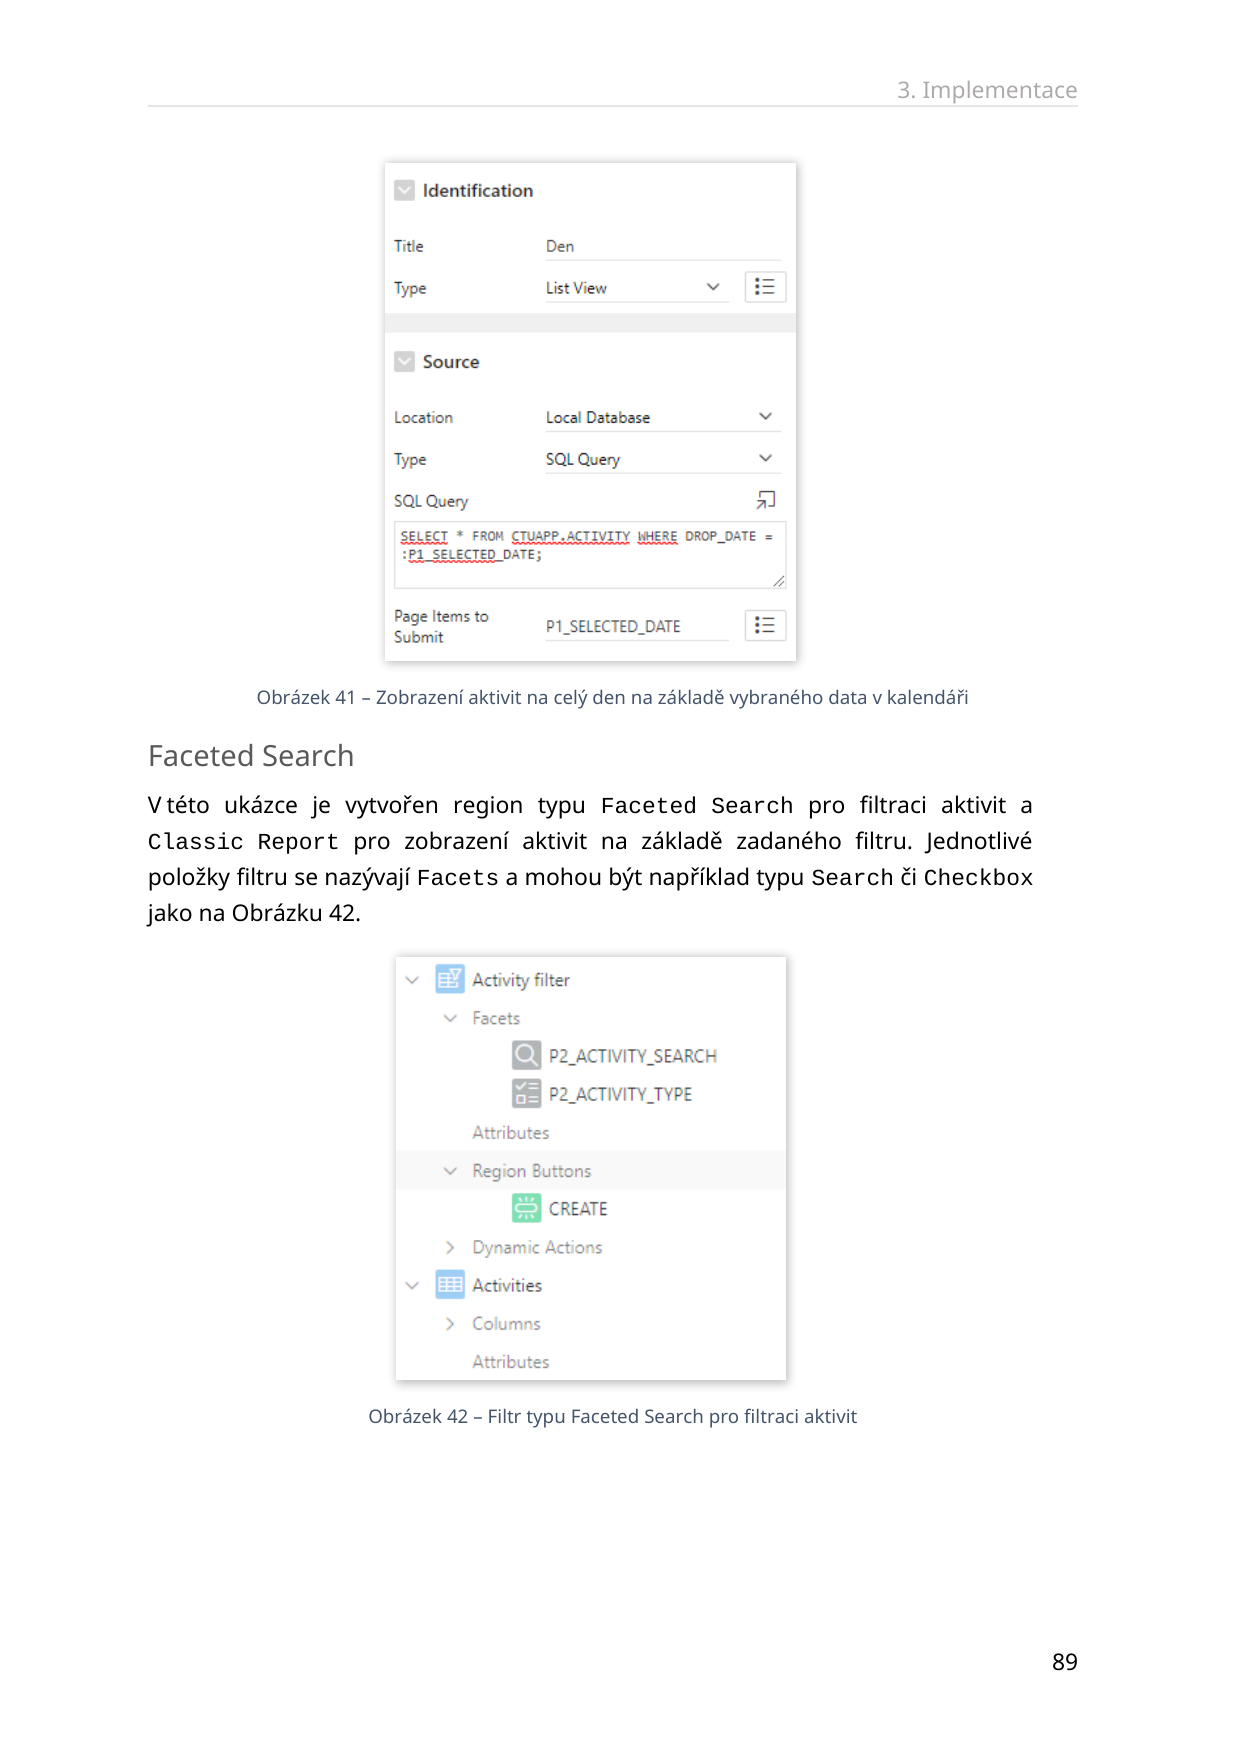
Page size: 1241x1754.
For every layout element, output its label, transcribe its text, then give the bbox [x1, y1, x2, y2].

picture [385, 163, 796, 661]
picture [396, 957, 786, 1380]
subtitle Faceted Search [148, 735, 1078, 775]
text Obrázek 42 – Filtr typu Faceted Search pro filtraci aktivit [148, 1404, 1078, 1429]
text V této ukázce je vytvořen region typu Faceted Search pro filtraci aktivit a Classic Report pro zobrazení aktivit na základě zadaného filtru. Jednotlivé položky filtru se nazývají Facets a mohou být například typu Search či Checkbox jako na Obrázku 42. [148, 789, 1033, 928]
text Obrázek 41 – Zobrazení aktivit na celý den na základě vybraného data v kalendáři [148, 685, 1078, 710]
